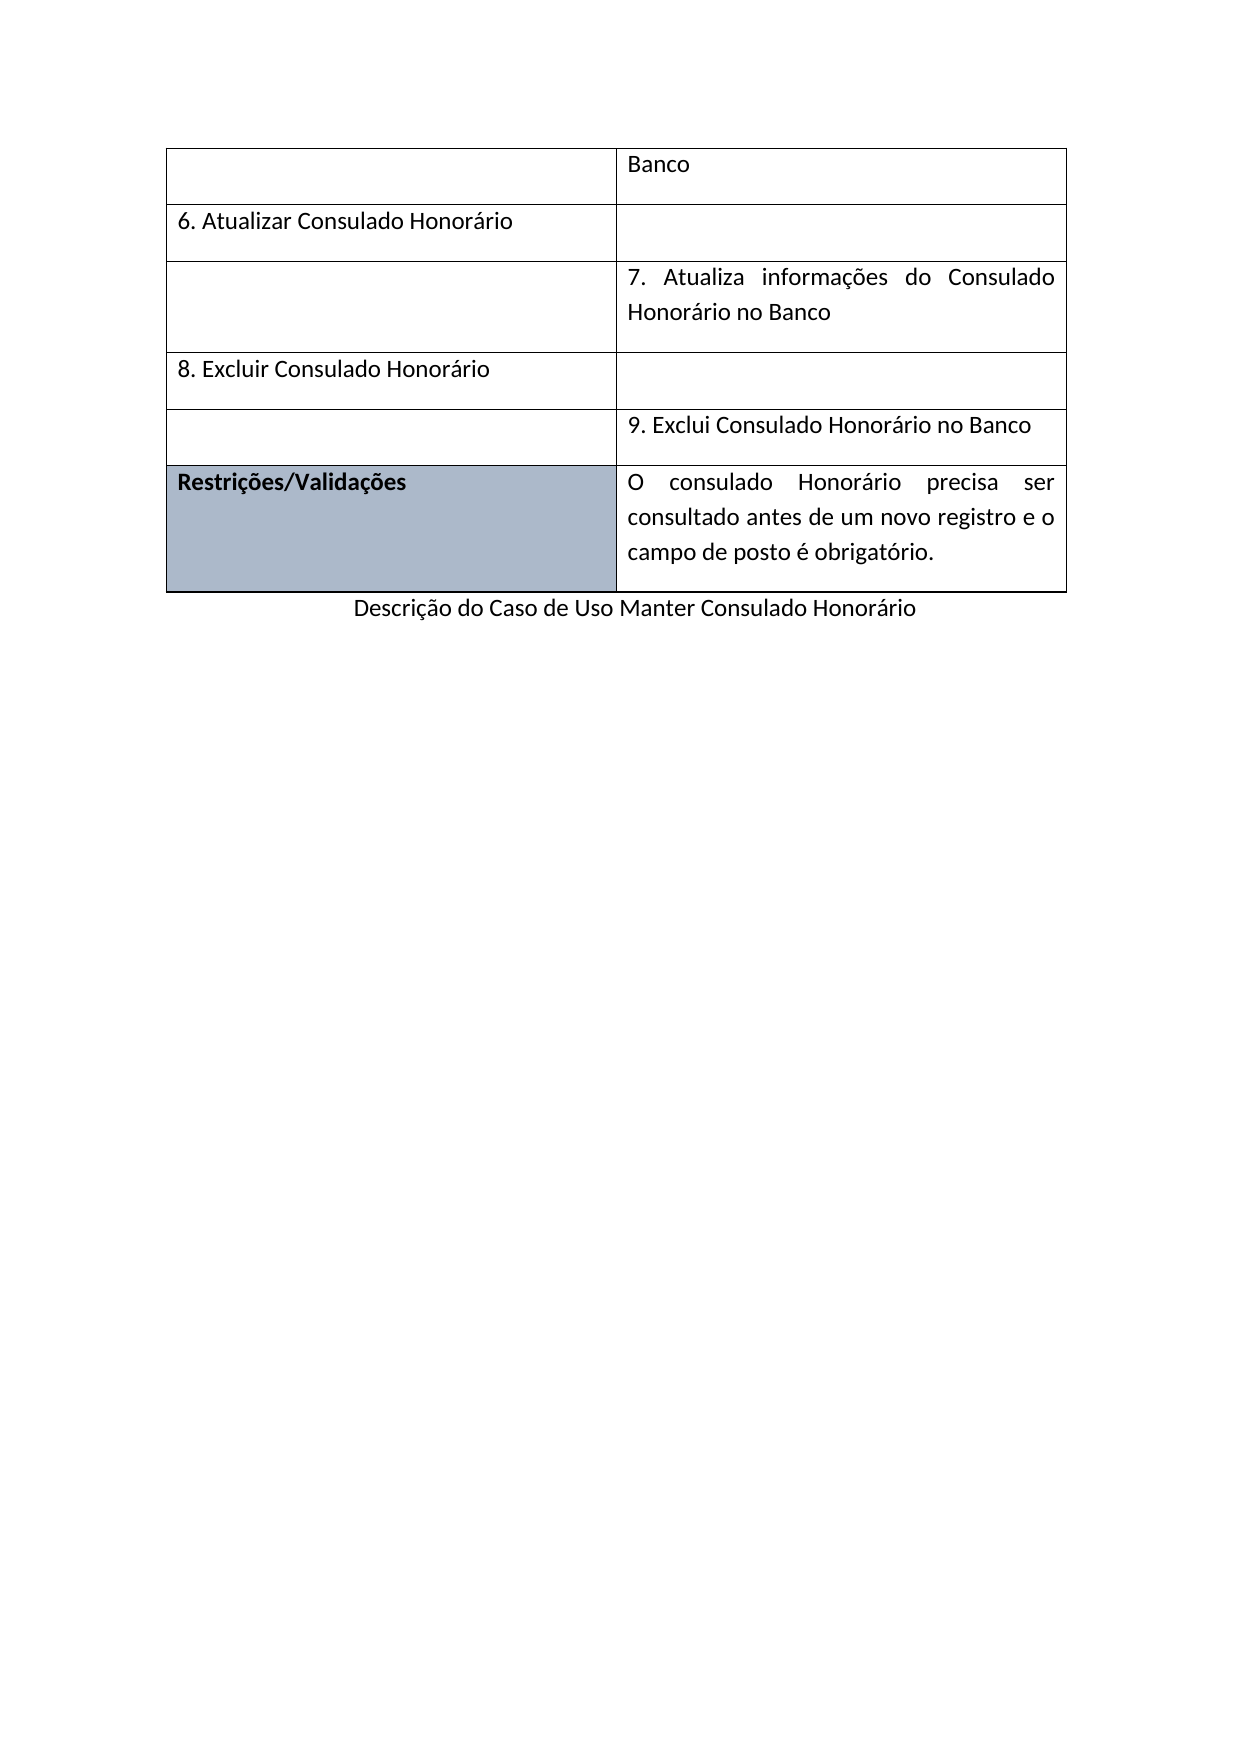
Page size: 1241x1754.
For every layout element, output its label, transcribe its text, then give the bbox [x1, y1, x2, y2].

table_cell 9. Exclui Consulado Honorário no Banco [617, 410, 1066, 465]
table_cell 6. Atualizar Consulado Honorário [167, 205, 616, 261]
table_cell Restrições/Validações [167, 466, 616, 591]
text Descrição do Caso de Uso Manter Consulado Honorário [177, 592, 1093, 623]
table_cell [167, 410, 616, 465]
table_cell 7. Atualiza informações do Consulado Honorário no Banco [617, 262, 1066, 352]
table_cell [167, 149, 616, 204]
table_cell [617, 353, 1066, 408]
table_cell [167, 262, 616, 352]
table_cell [617, 205, 1066, 261]
table_cell O consulado Honorário precisa ser consultado antes de um novo registro e o campo de posto é obrigatório. [617, 466, 1066, 591]
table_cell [617, 149, 1066, 204]
table_cell 8. Excluir Consulado Honorário [167, 353, 616, 408]
